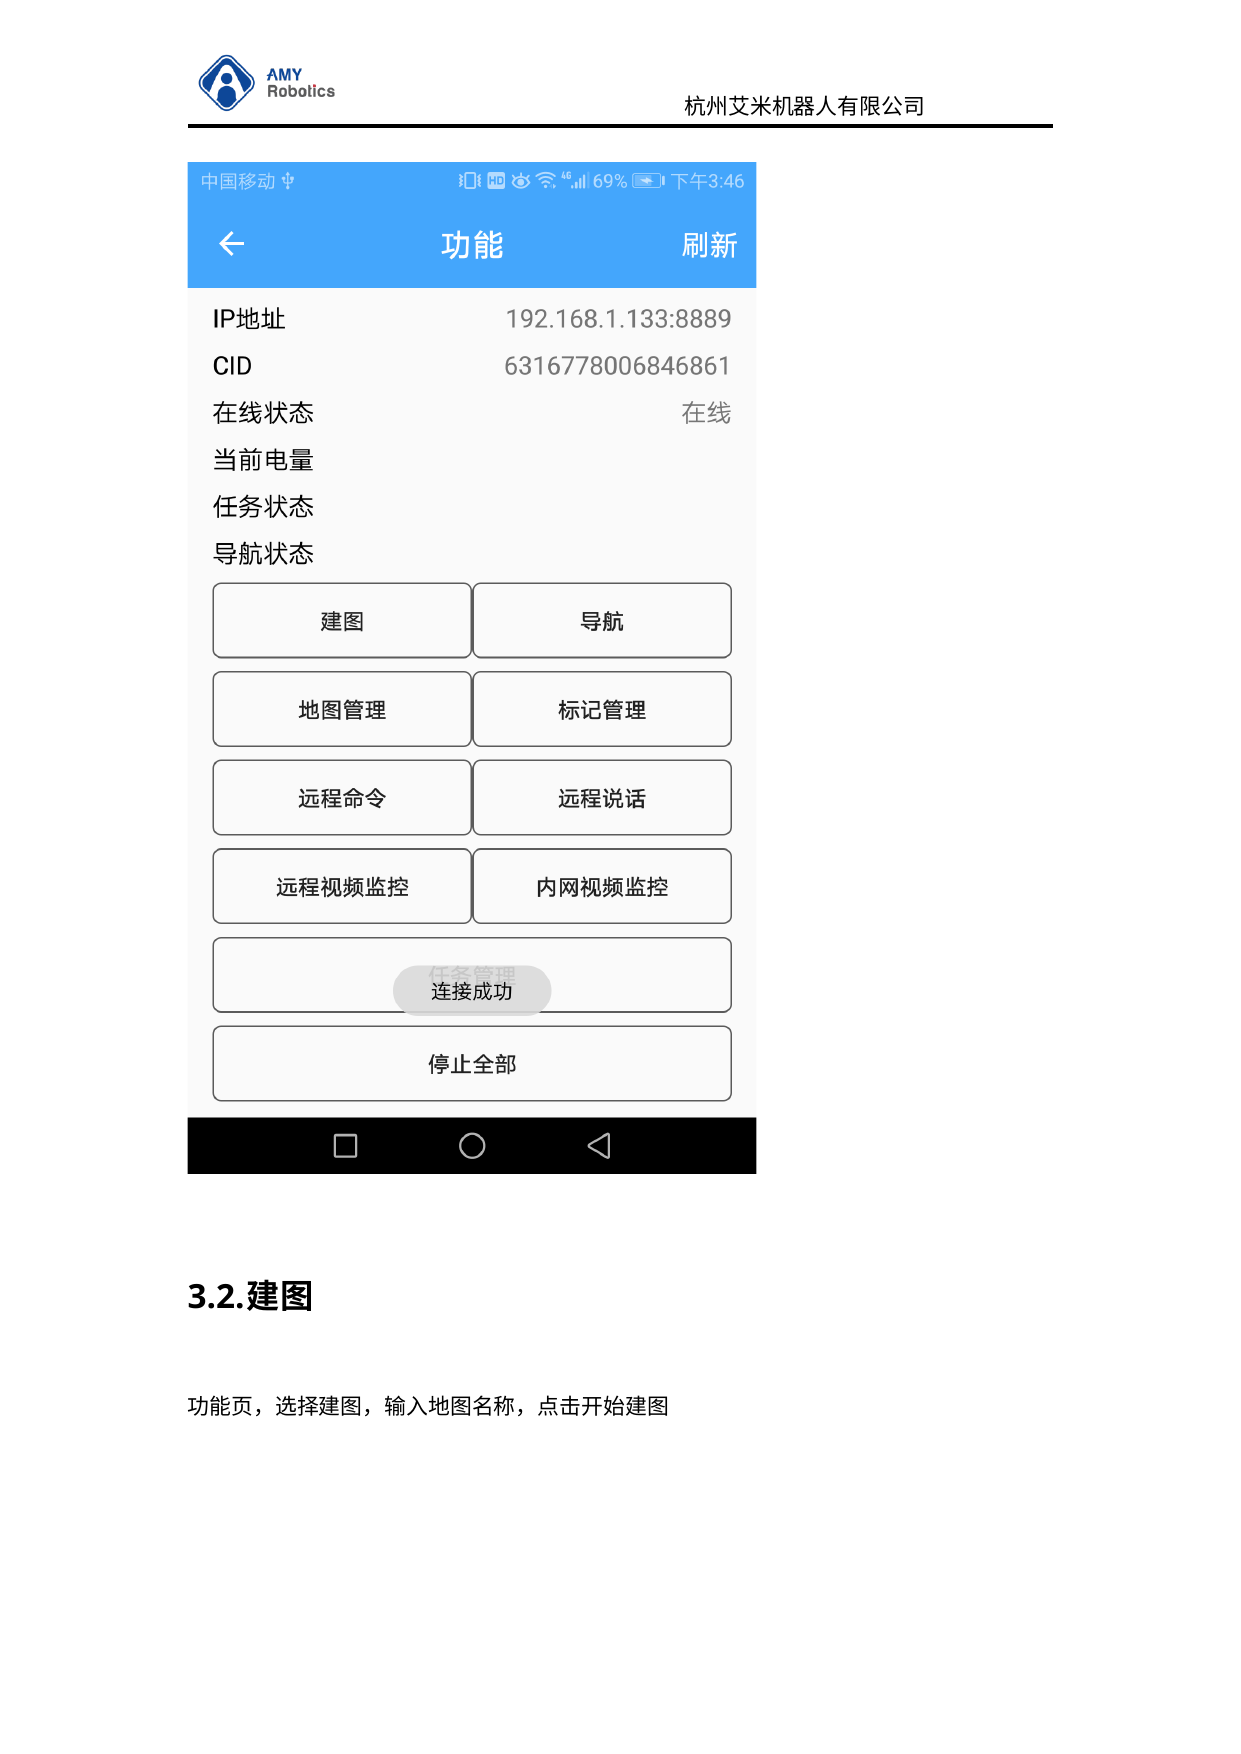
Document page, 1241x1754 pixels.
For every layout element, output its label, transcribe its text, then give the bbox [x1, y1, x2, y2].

subtitle 建图 [187, 1262, 1053, 1327]
picture [187, 162, 757, 1174]
picture [196, 53, 337, 112]
text 功能页，选择建图，输入地图名称，点击开始建图 [187, 1389, 1053, 1421]
